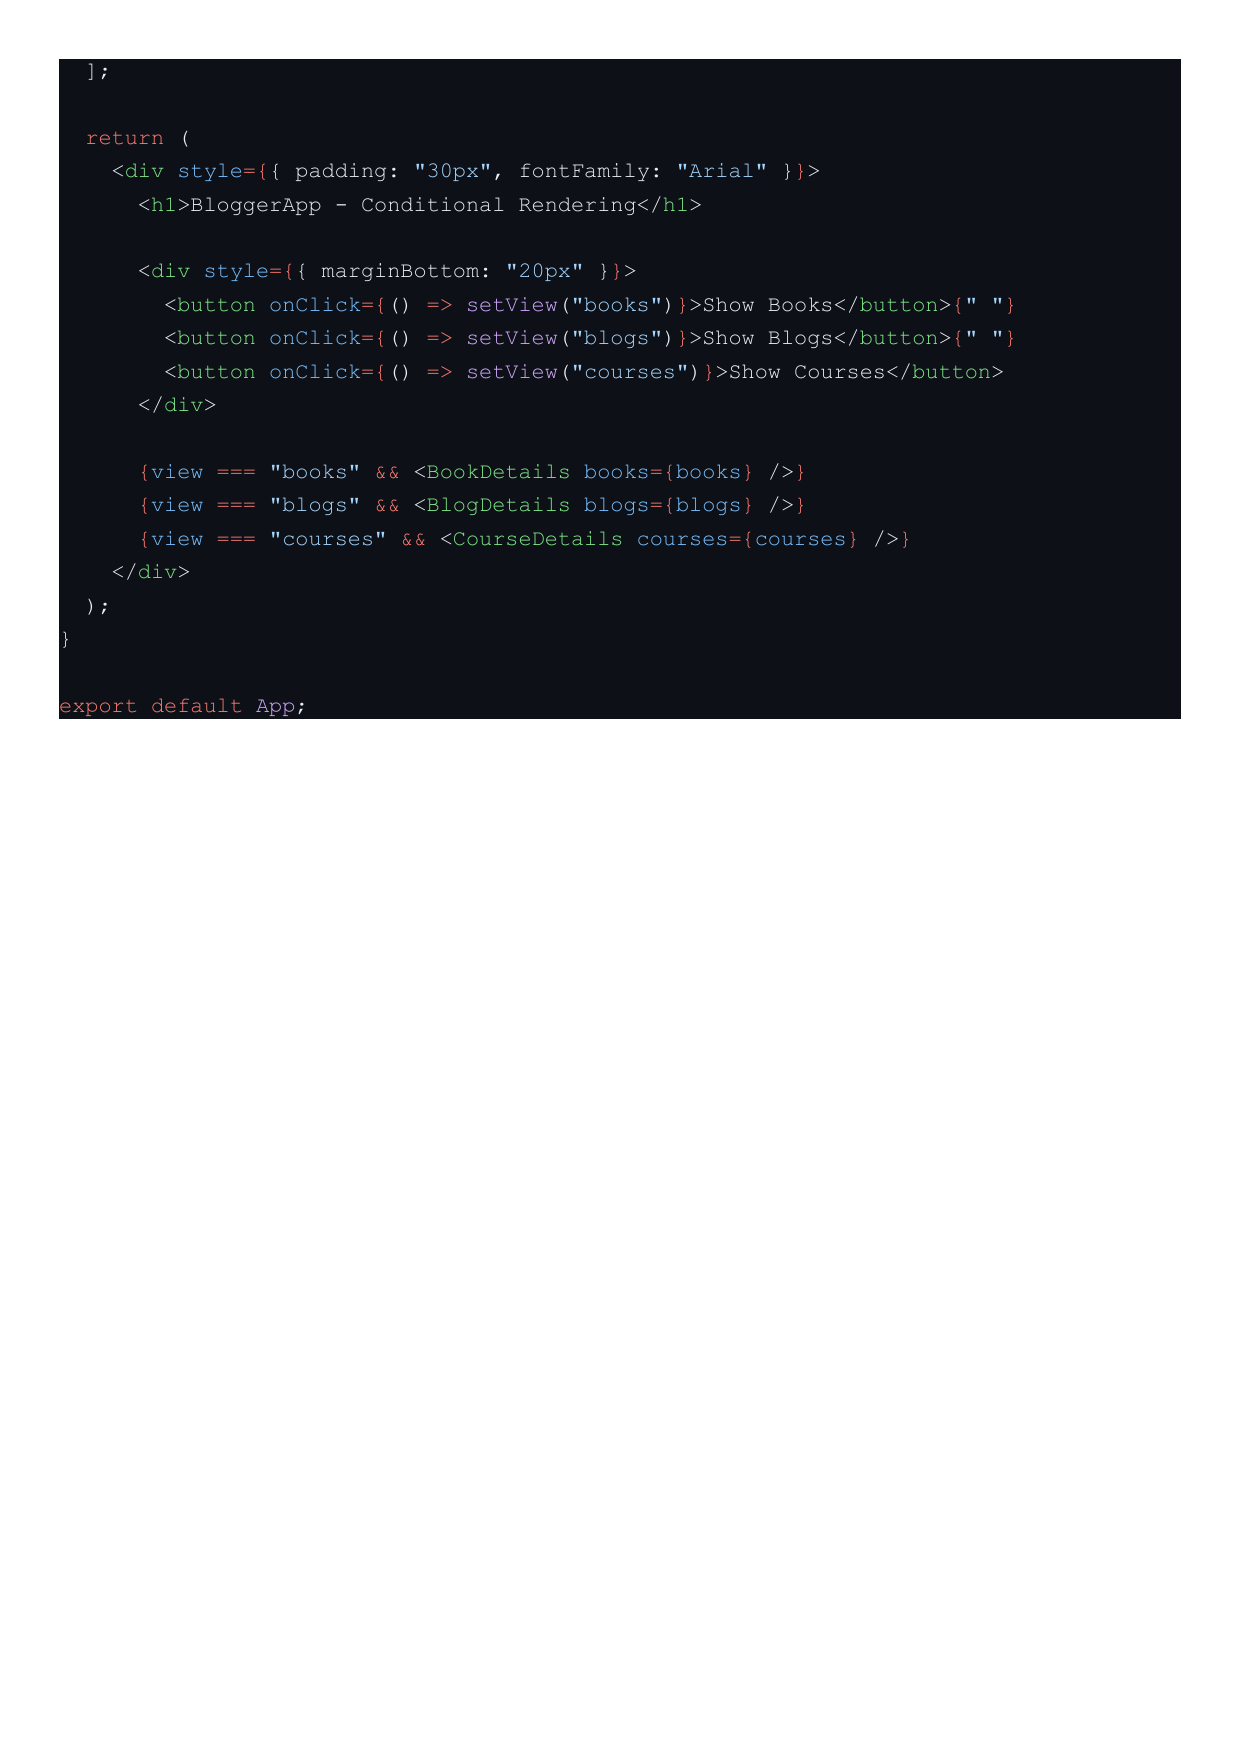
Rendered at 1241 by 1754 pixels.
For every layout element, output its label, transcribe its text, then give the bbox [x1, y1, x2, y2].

text ); [59, 594, 1181, 619]
text {view === "blogs" && <BlogDetails blogs={blogs} />} [59, 494, 1181, 518]
text <h1>BloggerApp - Conditional Rendering</h1> [59, 193, 1181, 217]
text <button onClick={() => setView("books")}>Show Books</button>{" "} [59, 293, 1181, 318]
text export default App; [59, 694, 1181, 719]
text {view === "books" && <BookDetails books={books} />} [59, 460, 1181, 485]
text ]; [59, 59, 1181, 84]
text </div> [59, 561, 1181, 585]
text return ( [59, 126, 1181, 151]
text <div style={{ marginBottom: "20px" }}> [59, 259, 1181, 284]
text <button onClick={() => setView("blogs")}>Show Blogs</button>{" "} [59, 326, 1181, 351]
text </div> [59, 393, 1181, 418]
text <button onClick={() => setView("courses")}>Show Courses</button> [59, 360, 1181, 385]
text <div style={{ padding: "30px", fontFamily: "Arial" }}> [59, 159, 1181, 184]
text } [59, 627, 1181, 652]
text {view === "courses" && <CourseDetails courses={courses} />} [59, 527, 1181, 552]
